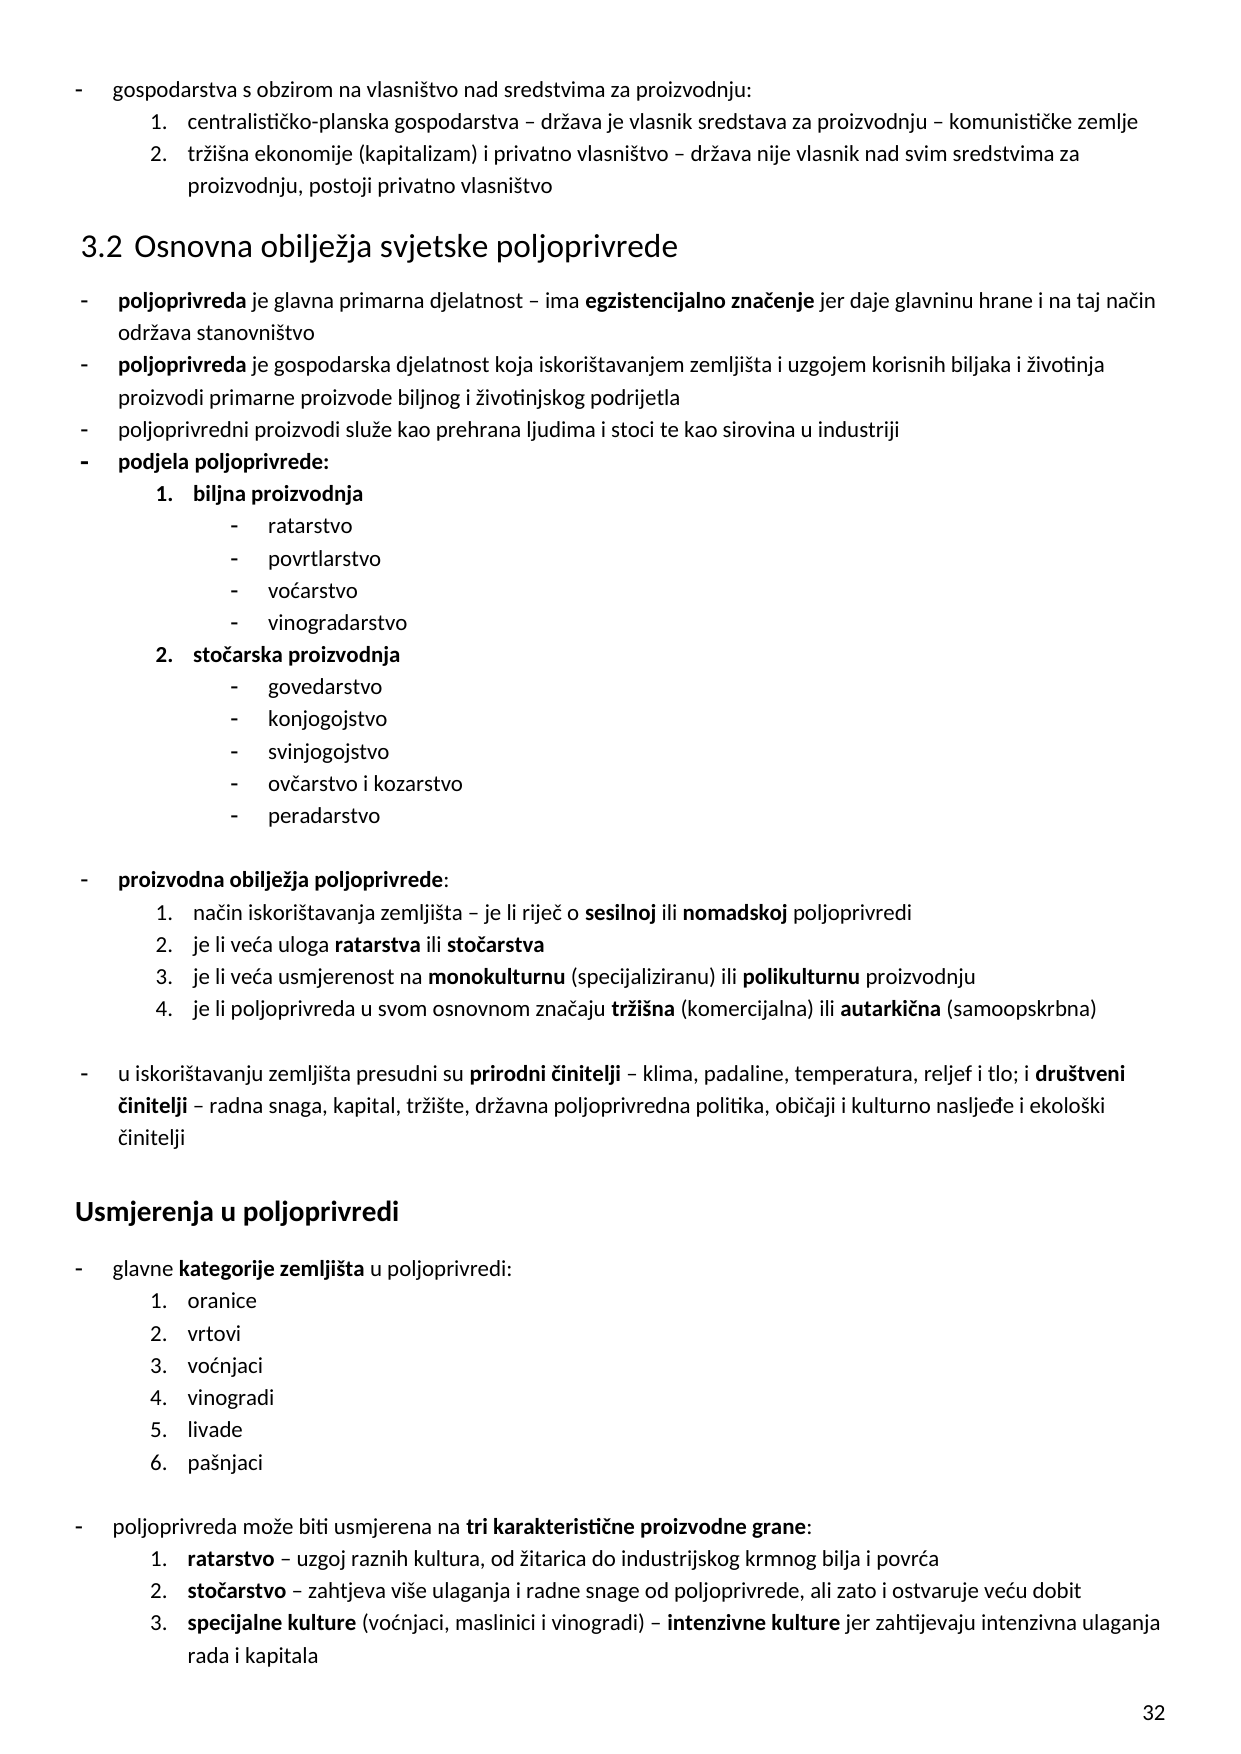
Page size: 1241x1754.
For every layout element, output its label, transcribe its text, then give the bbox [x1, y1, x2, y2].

list oranice [150, 1287, 1165, 1315]
subtitle Usmjerenja u poljoprivredi [75, 1193, 1165, 1228]
list stočarska proizvodnja [155, 640, 1165, 668]
list poljoprivreda može biti usmjerena na tri karakteristične proizvodne grane: [75, 1512, 1165, 1540]
list podjela poljoprivrede: [80, 447, 1165, 475]
list govedarstvo [230, 672, 1165, 700]
list poljoprivreda je gospodarska djelatnost koja iskorištavanjem zemljišta i uzgojem korisnih biljaka i životinja proizvodi primarne proizvode biljnog i životinjskog podrijetla [80, 351, 1165, 411]
list je li poljoprivreda u svom osnovnom značaju tržišna (komercijalna) ili autarkična (samoopskrbna) [155, 994, 1165, 1022]
list proizvodna obilježja poljoprivrede: [80, 866, 1165, 893]
list livade [150, 1415, 1165, 1443]
list pašnjaci [150, 1448, 1165, 1476]
list način iskorištavanja zemljišta – je li riječ o sesilnoj ili nomadskoj poljoprivredi [155, 898, 1165, 926]
list vinogradi [150, 1383, 1165, 1411]
subtitle Osnovna obilježja svjetske poljoprivrede [80, 224, 1165, 265]
list svinjogojstvo [230, 737, 1165, 765]
list gospodarstva s obzirom na vlasništvo nad sredstvima za proizvodnju: [75, 75, 1165, 103]
list voćnjaci [150, 1351, 1165, 1379]
list specijalne kulture (voćnjaci, maslinici i vinogradi) – intenzivne kulture jer zahtijevaju intenzivna ulaganja rada i kapitala [150, 1608, 1165, 1669]
list stočarstvo – zahtjeva više ulaganja i radne snage od poljoprivrede, ali zato i ostvaruje veću dobit [150, 1576, 1165, 1604]
list ratarstvo [230, 511, 1165, 539]
list glavne kategorije zemljišta u poljoprivredi: [75, 1254, 1165, 1282]
list biljna proizvodnja [155, 479, 1165, 507]
list je li veća uloga ratarstva ili stočarstva [155, 930, 1165, 958]
list povrtlarstvo [230, 544, 1165, 572]
list u iskorištavanju zemljišta presudni su prirodni činitelji – klima, padaline, temperatura, reljef i tlo; i društveni činitelji – radna snaga, kapital, tržište, državna poljoprivredna politika, običaji i kulturno nasljeđe i ekološki činitelji [80, 1059, 1165, 1151]
list konjogojstvo [230, 704, 1165, 733]
list centralističko-planska gospodarstva – država je vlasnik sredstava za proizvodnju – komunističke zemlje [150, 107, 1165, 135]
list ovčarstvo i kozarstvo [230, 769, 1165, 797]
list vrtovi [150, 1319, 1165, 1347]
list vinogradarstvo [230, 608, 1165, 636]
list voćarstvo [230, 576, 1165, 604]
list ratarstvo – uzgoj raznih kultura, od žitarica do industrijskog krmnog bilja i povrća [150, 1544, 1165, 1572]
list je li veća usmjerenost na monokulturnu (specijaliziranu) ili polikulturnu proizvodnju [155, 962, 1165, 990]
list poljoprivreda je glavna primarna djelatnost – ima egzistencijalno značenje jer daje glavninu hrane i na taj način održava stanovništvo [80, 286, 1165, 346]
list tržišna ekonomije (kapitalizam) i privatno vlasništvo – država nije vlasnik nad svim sredstvima za proizvodnju, postoji privatno vlasništvo [150, 139, 1165, 199]
list poljoprivredni proizvodi služe kao prehrana ljudima i stoci te kao sirovina u industriji [80, 415, 1165, 443]
list peradarstvo [230, 801, 1165, 829]
